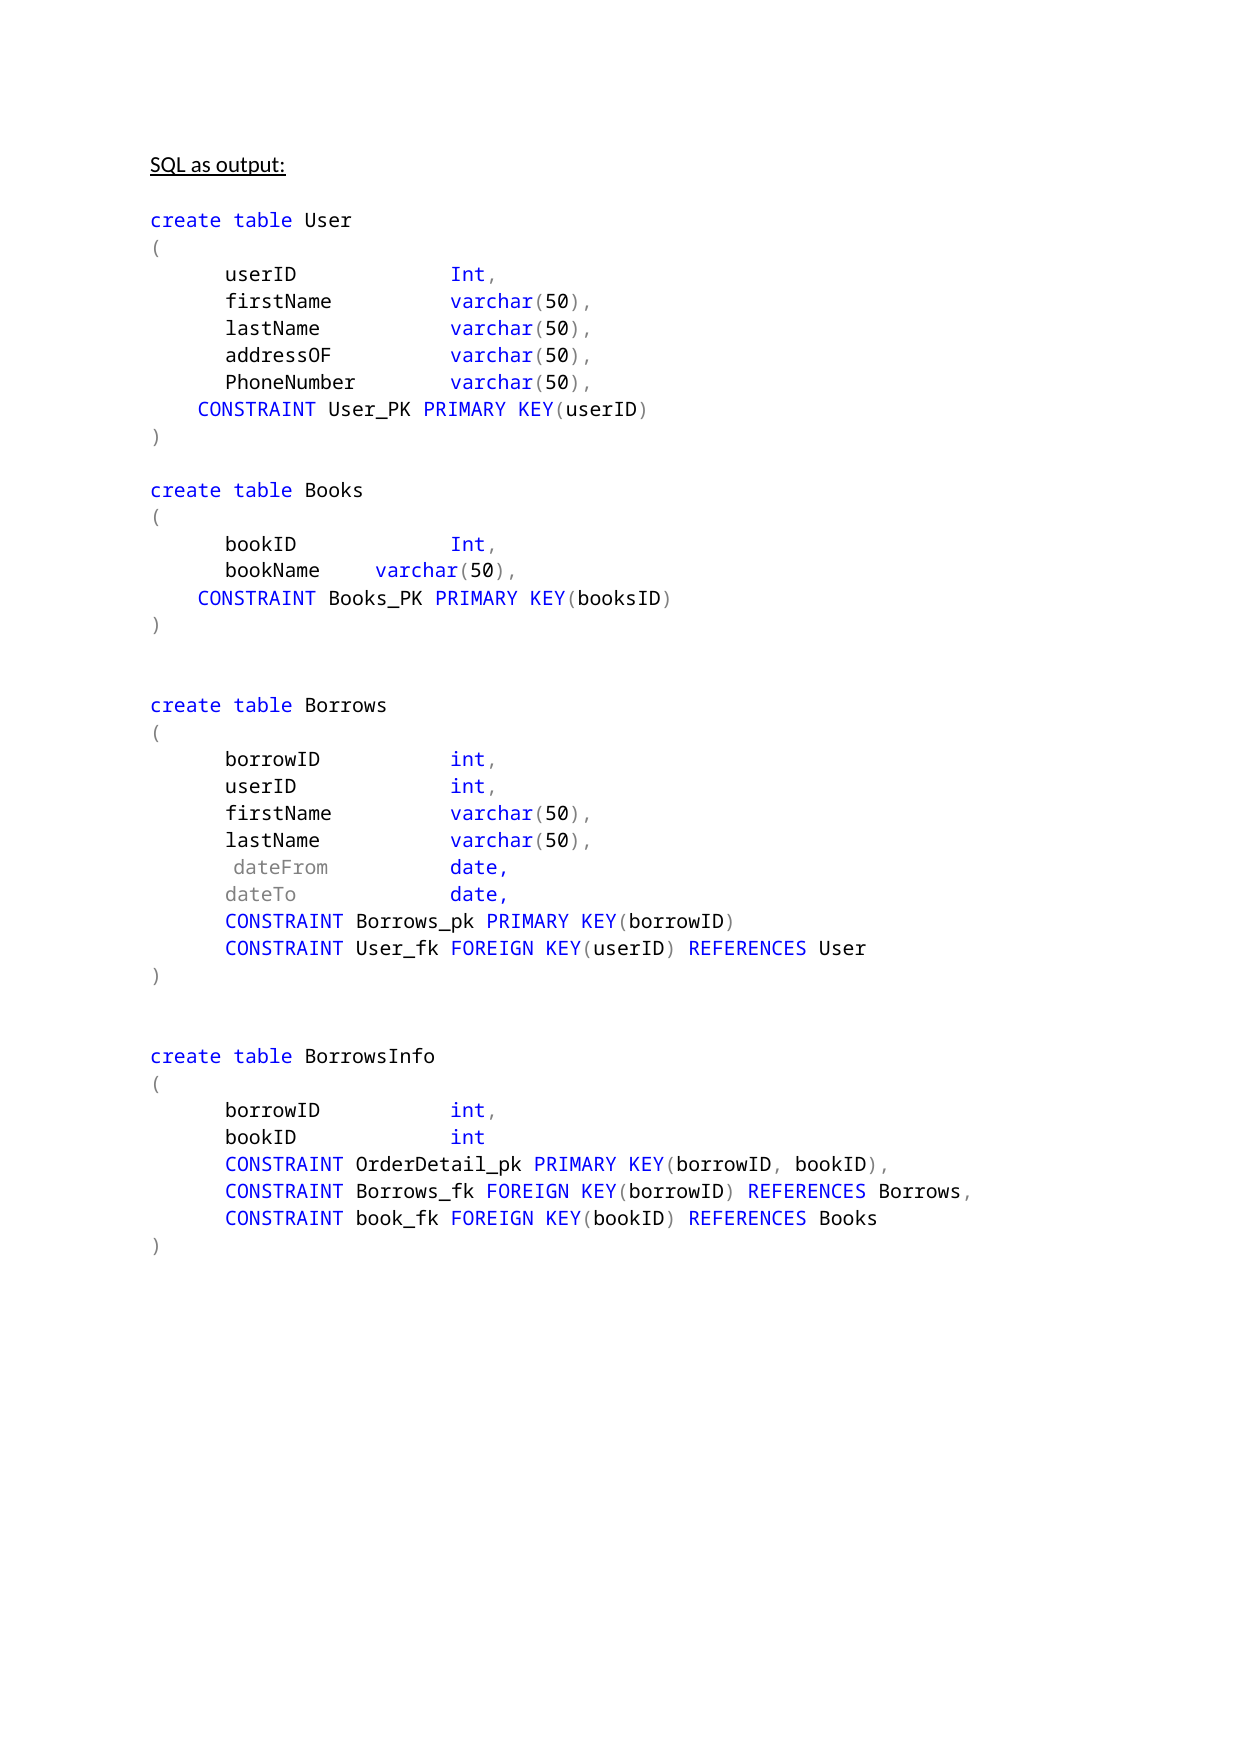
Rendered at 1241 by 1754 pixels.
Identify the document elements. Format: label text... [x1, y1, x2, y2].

text userID int, [150, 773, 1090, 799]
text firstName varchar(50), [150, 799, 1090, 827]
text CONSTRAINT Books_PK PRIMARY KEY(booksID) [150, 584, 1090, 611]
text ) [150, 961, 1090, 988]
text ) [150, 1231, 1090, 1258]
text addressOF varchar(50), [150, 341, 1090, 368]
text ( [150, 503, 1090, 530]
text userID Int, [150, 260, 1090, 287]
text CONSTRAINT Borrows_fk FOREIGN KEY(borrowID) REFERENCES Borrows, [150, 1177, 1090, 1204]
text create table Books [150, 476, 1090, 503]
text ( [150, 1069, 1090, 1096]
text borrowID int, [150, 1096, 1090, 1123]
text CONSTRAINT book_fk FOREIGN KEY(bookID) REFERENCES Books [150, 1204, 1090, 1231]
text ) [150, 611, 1090, 638]
text SQL as output: create table User [150, 150, 1090, 233]
text CONSTRAINT OrderDetail_pk PRIMARY KEY(borrowID, bookID), [150, 1150, 1090, 1177]
text borrowID int, [150, 746, 1090, 773]
text bookID Int, [150, 530, 1090, 557]
text ) [150, 422, 1090, 449]
text CONSTRAINT User_PK PRIMARY KEY(userID) [150, 395, 1090, 422]
text CONSTRAINT Borrows_pk PRIMARY KEY(borrowID) [150, 907, 1090, 934]
text firstName varchar(50), [150, 287, 1090, 314]
text lastName varchar(50), [150, 314, 1090, 341]
text create table Borrows [150, 692, 1090, 719]
text bookName varchar(50), [150, 557, 1090, 584]
text PhoneNumber varchar(50), [150, 368, 1090, 395]
text lastName varchar(50), [150, 827, 1090, 853]
text dateTo date, [150, 881, 1090, 907]
text bookID int [150, 1123, 1090, 1150]
text create table BorrowsInfo [150, 1042, 1090, 1069]
text CONSTRAINT User_fk FOREIGN KEY(userID) REFERENCES User [150, 934, 1090, 961]
text dateFrom date, [150, 853, 1090, 881]
text ( [150, 719, 1090, 746]
text ( [150, 233, 1090, 260]
